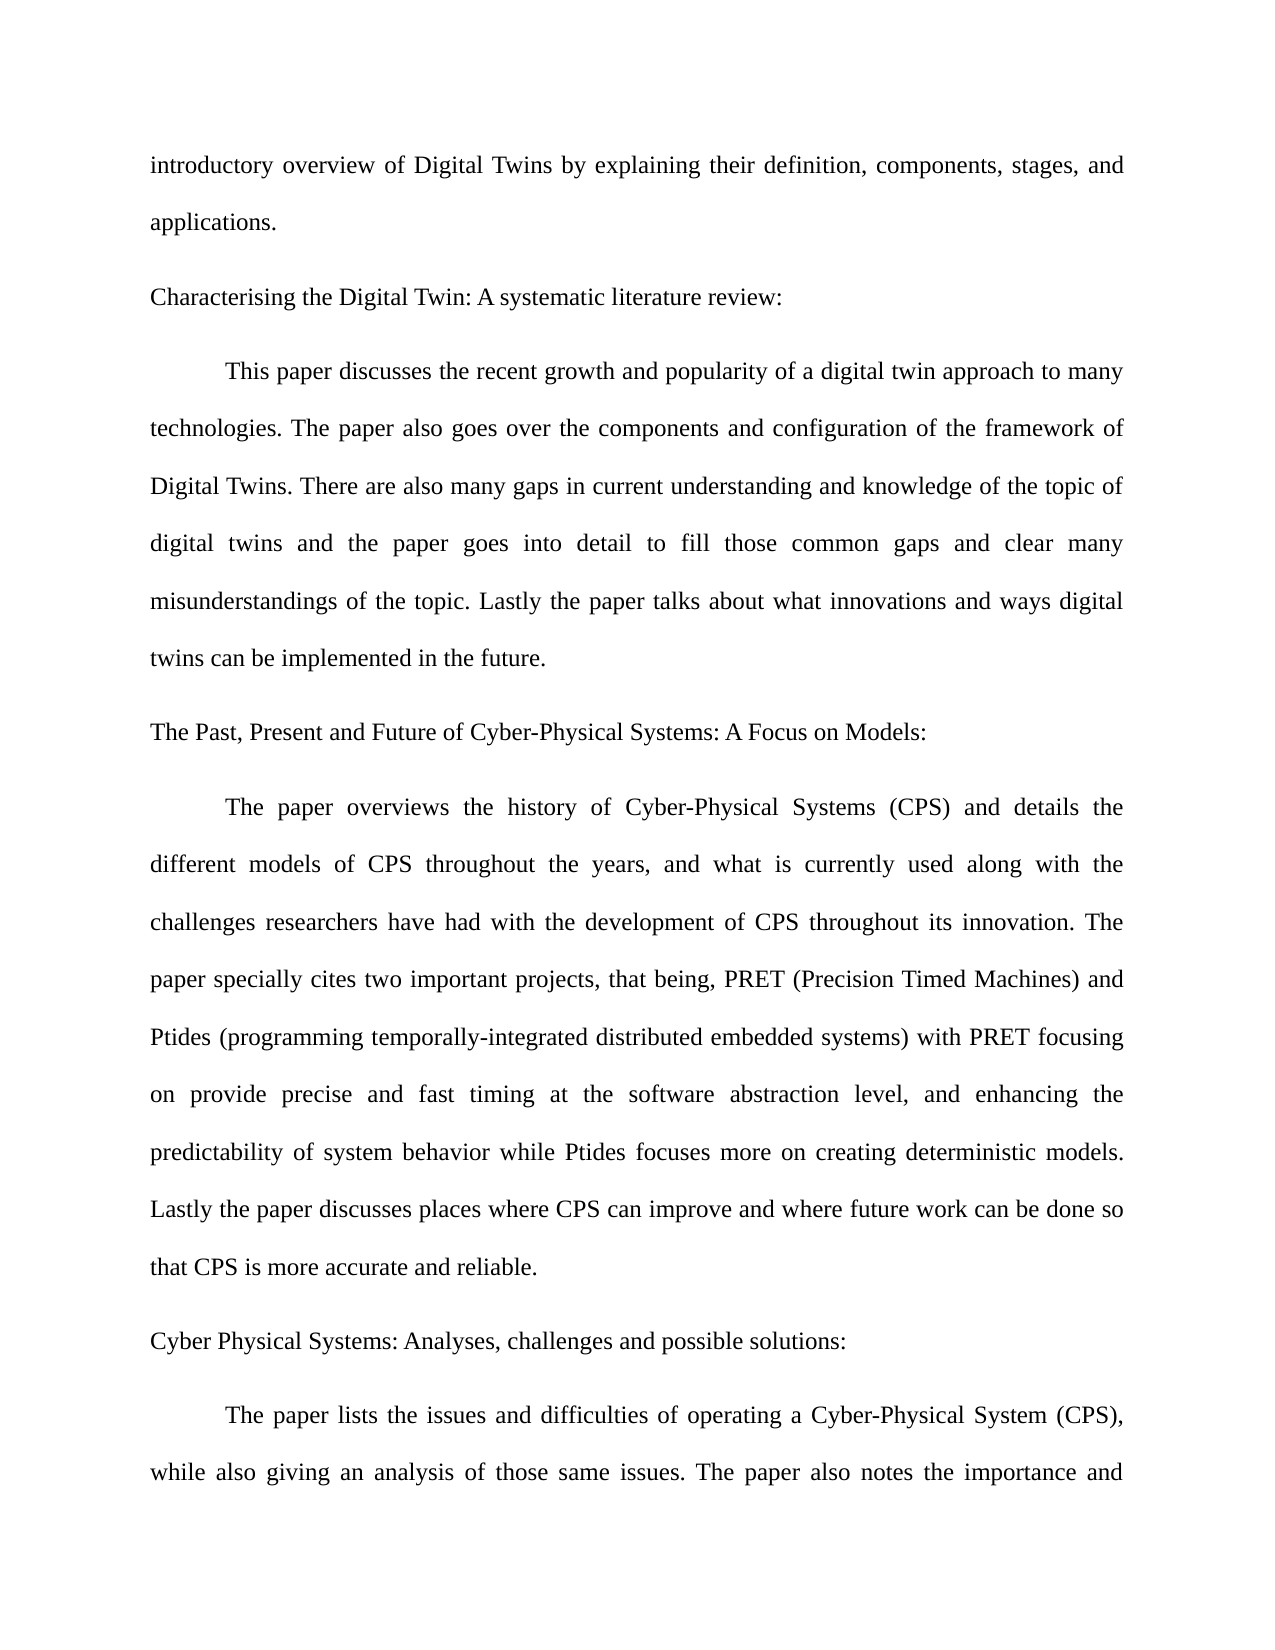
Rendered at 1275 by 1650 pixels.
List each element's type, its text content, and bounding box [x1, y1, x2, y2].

text Cyber Physical Systems: Analyses, challenges and possible solutions: [150, 1326, 1125, 1354]
text The paper overviews the history of Cyber-Physical Systems (CPS) and details the different models of CPS throughout the years, and what is currently used along with the challenges researchers have had with the development of CPS throughout its innovation. The paper specially cites two important projects, that being, PRET (Precision Timed Machines) and Ptides (programming temporally-integrated distributed embedded systems) with PRET focusing on provide precise and fast timing at the software abstraction level, and enhancing the predictability of system behavior while Ptides focuses more on creating deterministic models. Lastly the paper discusses places where CPS can improve and where future work can be done so that CPS is more accurate and reliable. [150, 792, 1125, 1280]
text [150, 150, 1125, 236]
text Characterising the Digital Twin: A systematic literature review: [150, 282, 1125, 310]
text This paper discusses the recent growth and popularity of a digital twin approach to many technologies. The paper also goes over the components and configuration of the framework of Digital Twins. There are also many gaps in current understanding and knowledge of the topic of digital twins and the paper goes into detail to fill those common gaps and clear many misunderstandings of the topic. Lastly the paper talks about what innovations and ways digital twins can be implemented in the future. [150, 356, 1125, 672]
text The Past, Present and Future of Cyber-Physical Systems: A Focus on Models: [150, 717, 1125, 746]
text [150, 1400, 1125, 1486]
